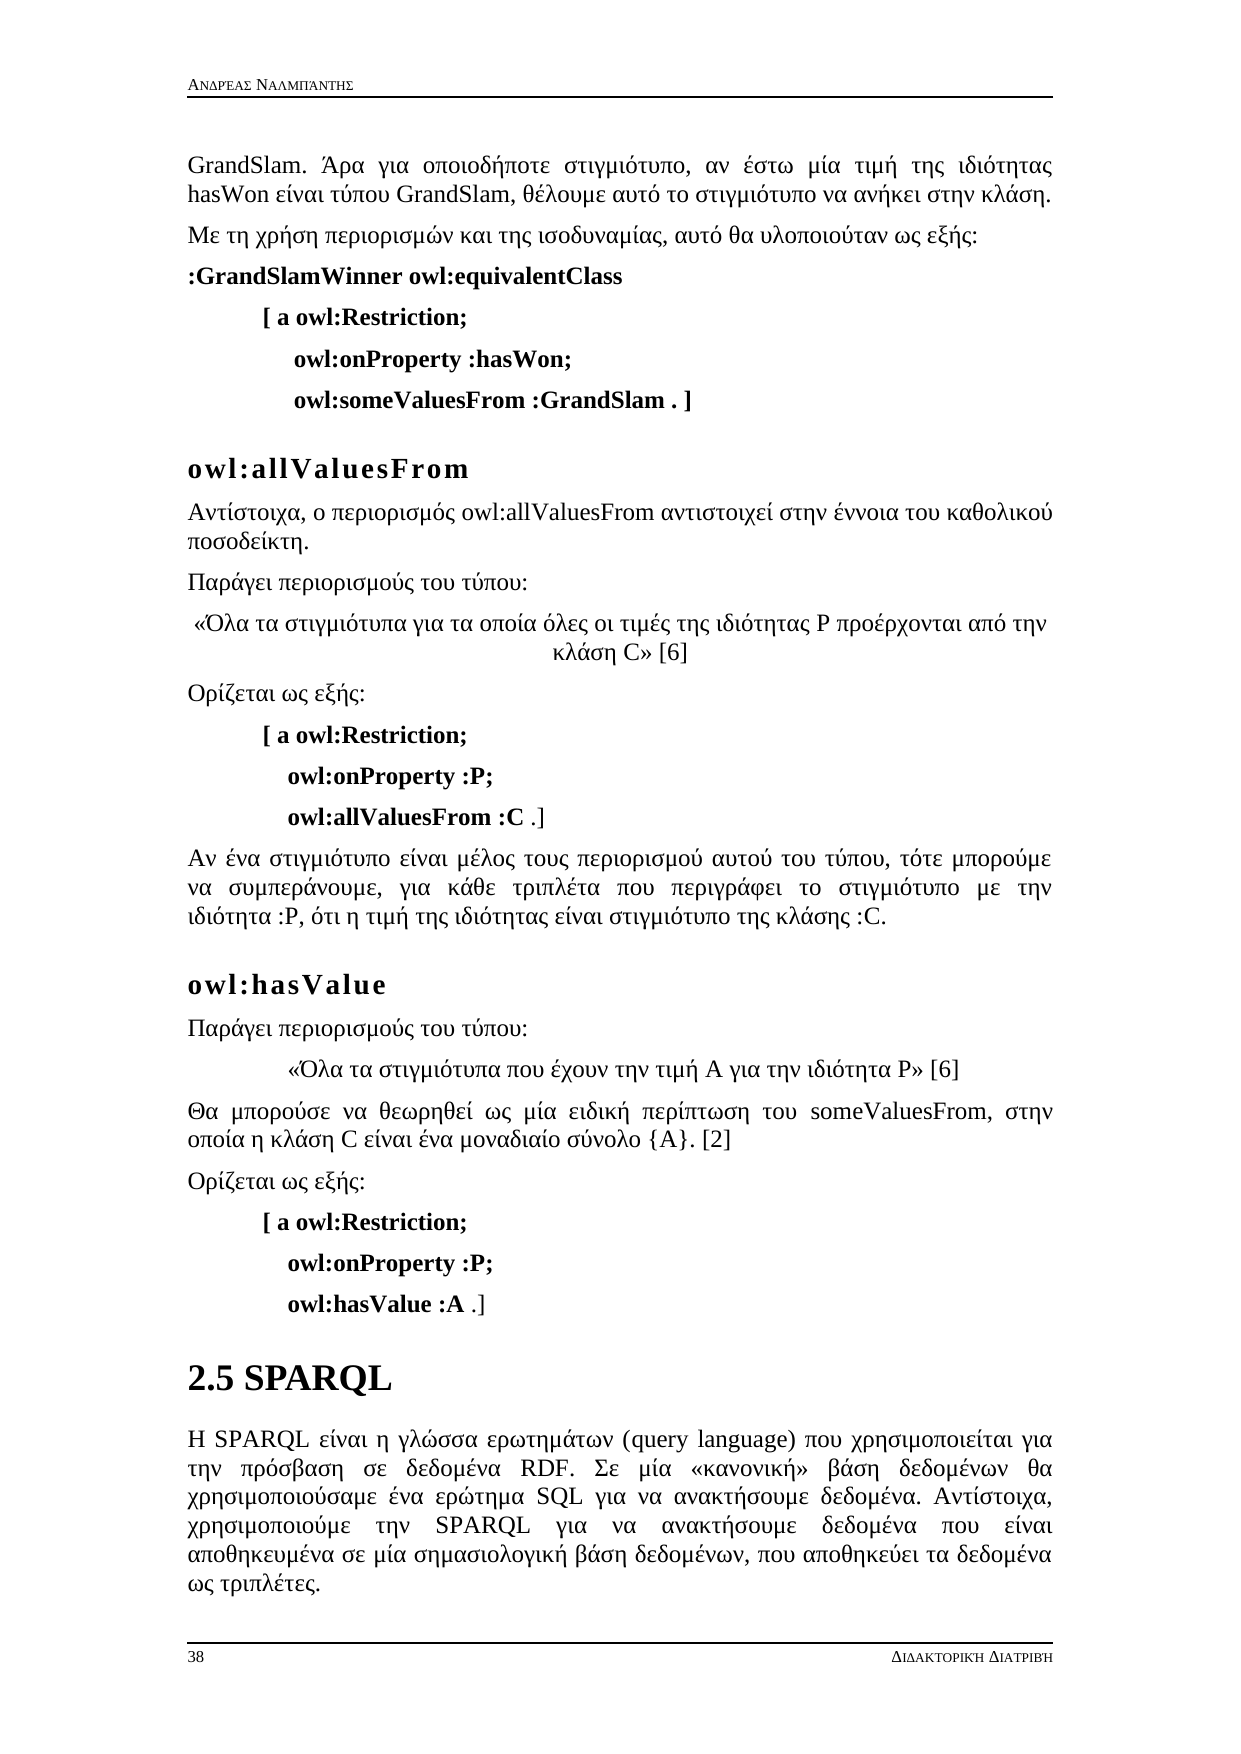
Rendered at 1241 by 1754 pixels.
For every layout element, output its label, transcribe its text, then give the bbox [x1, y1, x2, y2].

text [ a owl:Restriction; [262, 720, 1053, 748]
text owl:onProperty :hasWon; [187, 344, 1053, 372]
text owl:someValuesFrom :GrandSlam . ] [187, 385, 1053, 414]
text owl:hasValue :A .] [262, 1289, 1053, 1318]
subtitle owl:allValuesFrom [187, 451, 1053, 485]
text «Όλα τα στιγμιότυπα για τα οποία όλες οι τιμές της ιδιότητας P προέρχονται από την κλάση C» [6] [187, 608, 1053, 666]
text :GrandSlamWinner owl:equivalentClass [187, 261, 1053, 290]
text [ a owl:Restriction; [262, 1207, 1053, 1236]
subtitle SPARQL [187, 1356, 1053, 1399]
text Ορίζεται ως εξής: [187, 678, 1053, 707]
text Θα μπορούσε να θεωρηθεί ως μία ειδική περίπτωση του someValuesFrom, στην οποία η κλάση C είναι ένα μοναδιαίο σύνολο {Α}. [2] [187, 1096, 1053, 1153]
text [187, 150, 1053, 207]
text Παράγει περιορισμούς του τύπου: [187, 1013, 1053, 1042]
text Παράγει περιορισμούς του τύπου: [187, 567, 1053, 596]
text Η SPARQL είναι η γλώσσα ερωτημάτων (query language) που χρησιμοποιείται για την πρόσβαση σε δεδομένα RDF. Σε μία «κανονική» βάση δεδομένων θα χρησιμοποιούσαμε ένα ερώτημα SQL για να ανακτήσουμε δεδομένα. Αντίστοιχα, χρησιμοποιούμε την SPARQL για να ανακτήσουμε δεδομένα που είναι αποθηκευμένα σε μία σημασιολογική βάση δεδομένων, που αποθηκεύει τα δεδομένα ως τριπλέτες. [187, 1424, 1053, 1596]
text «Όλα τα στιγμιότυπα που έχουν την τιμή A για την ιδιότητα P» [6] [187, 1054, 1053, 1083]
text owl:onProperty :P; [262, 1248, 1053, 1277]
text [ a owl:Restriction; [187, 302, 1053, 331]
text Ορίζεται ως εξής: [187, 1166, 1053, 1194]
text Αντίστοιχα, ο περιορισμός owl:allValuesFrom αντιστοιχεί στην έννοια του καθολικού ποσοδείκτη. [187, 497, 1053, 555]
subtitle owl:hasValue [187, 967, 1053, 1001]
text owl:allValuesFrom :C .] [262, 802, 1053, 831]
text Αν ένα στιγμιότυπο είναι μέλος τους περιορισμού αυτού του τύπου, τότε μπορούμε να συμπεράνουμε, για κάθε τριπλέτα που περιγράφει το στιγμιότυπο με την ιδιότητα :P, ότι η τιμή της ιδιότητας είναι στιγμιότυπο της κλάσης :C. [187, 843, 1053, 930]
text owl:onProperty :P; [262, 761, 1053, 790]
text Με τη χρήση περιορισμών και της ισοδυναμίας, αυτό θα υλοποιούταν ως εξής: [187, 220, 1053, 249]
